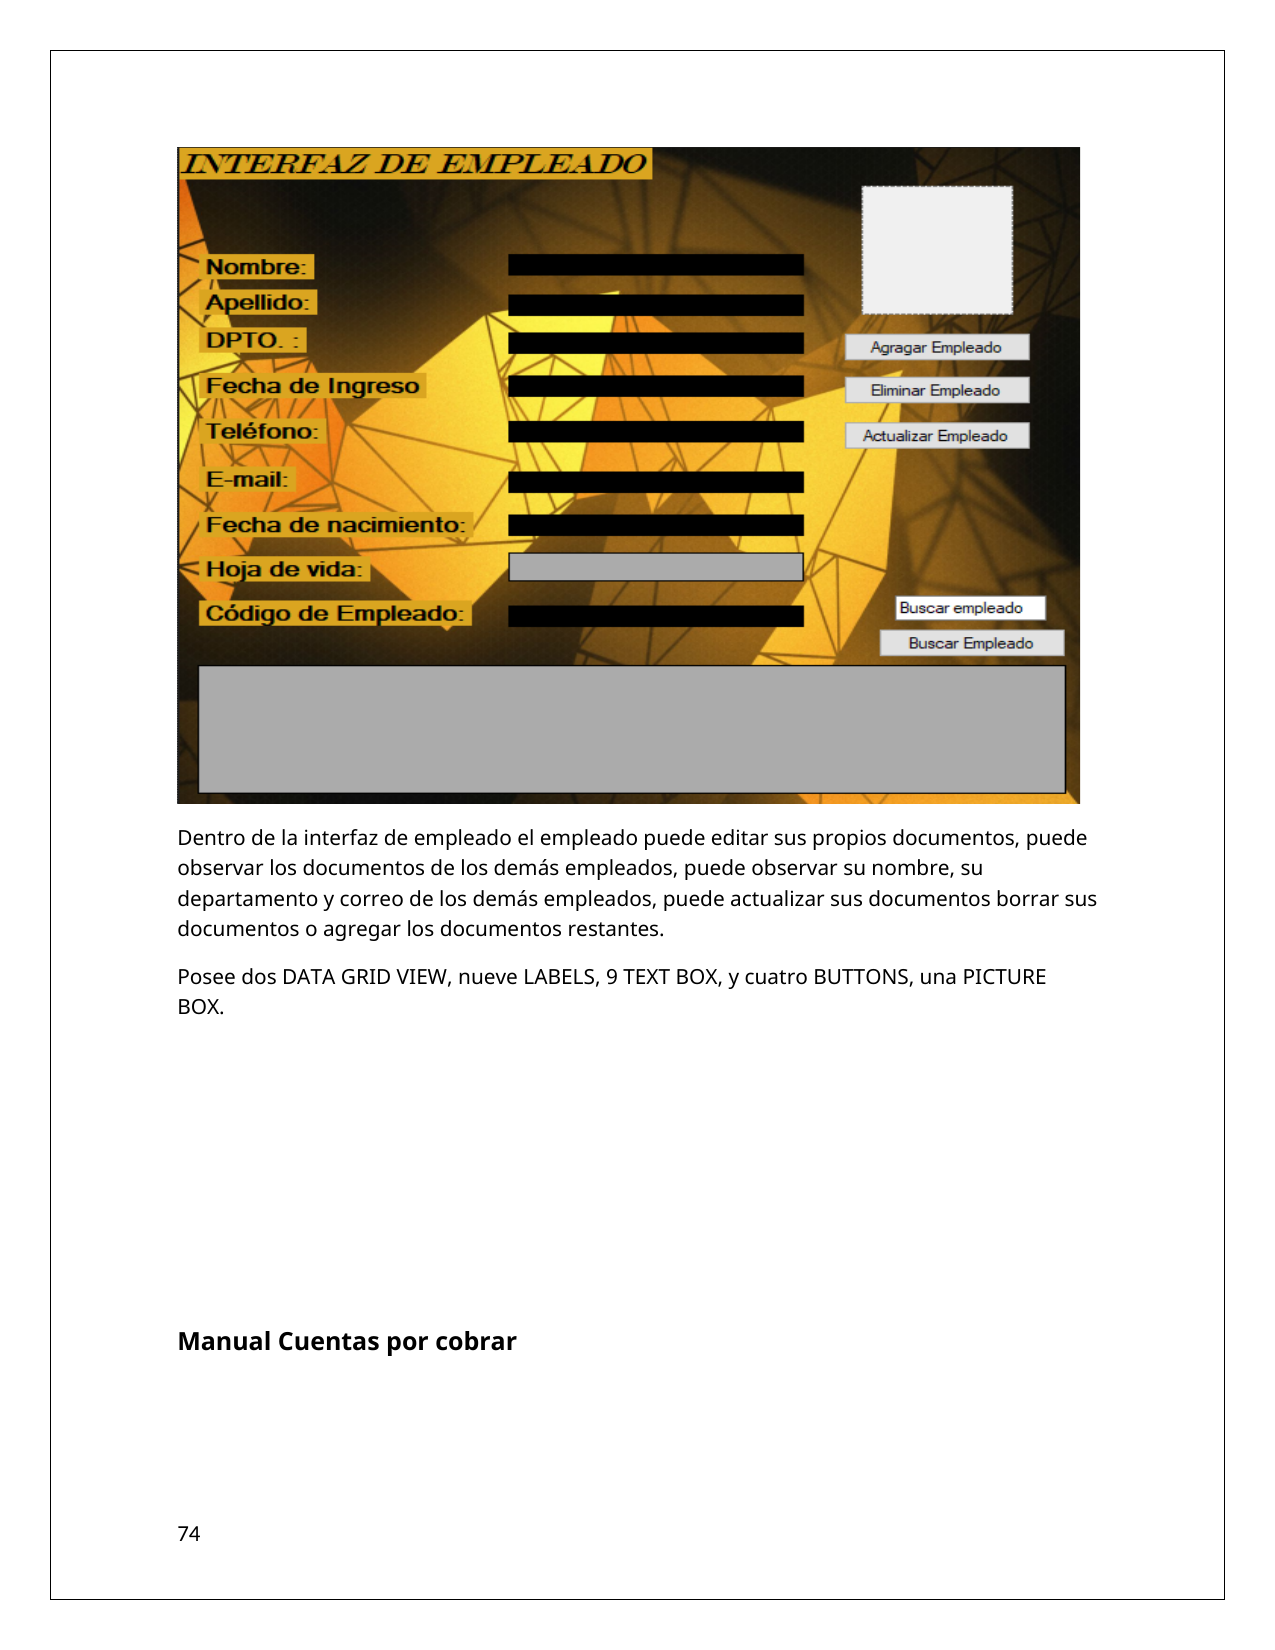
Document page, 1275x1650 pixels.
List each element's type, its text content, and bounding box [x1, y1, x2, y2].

subtitle Manual Cuentas por cobrar [177, 1323, 1098, 1357]
text Posee dos DATA GRID VIEW, nueve LABELS, 9 TEXT BOX, y cuatro BUTTONS, una PICTURE BOX. [177, 962, 1098, 1021]
text Dentro de la interfaz de empleado el empleado puede editar sus propios documentos, puede observar los documentos de los demás empleados, puede observar su nombre, su departamento y correo de los demás empleados, puede actualizar sus documentos borrar sus documentos o agregar los documentos restantes. [177, 823, 1098, 943]
picture [177, 147, 1081, 804]
